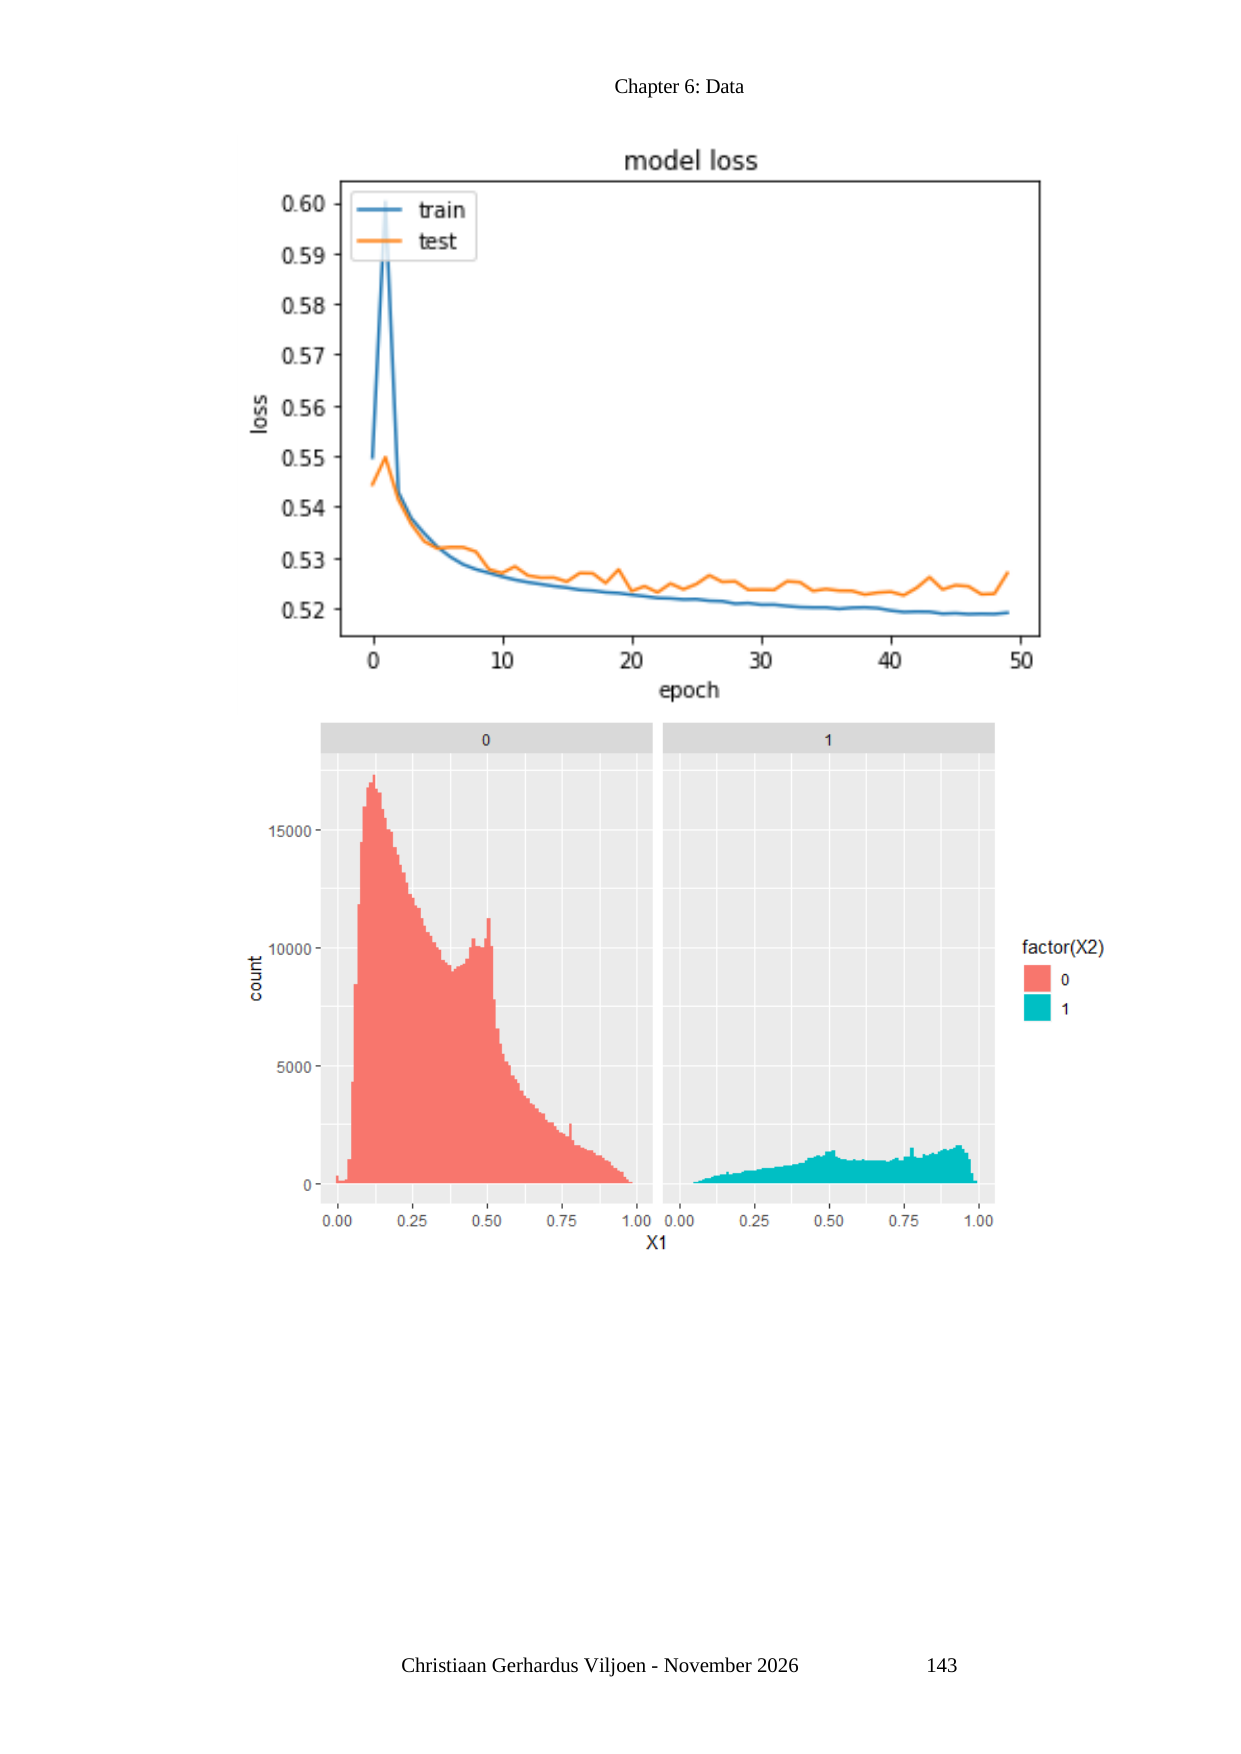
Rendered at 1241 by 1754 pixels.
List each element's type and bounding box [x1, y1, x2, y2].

picture [236, 135, 1123, 1262]
